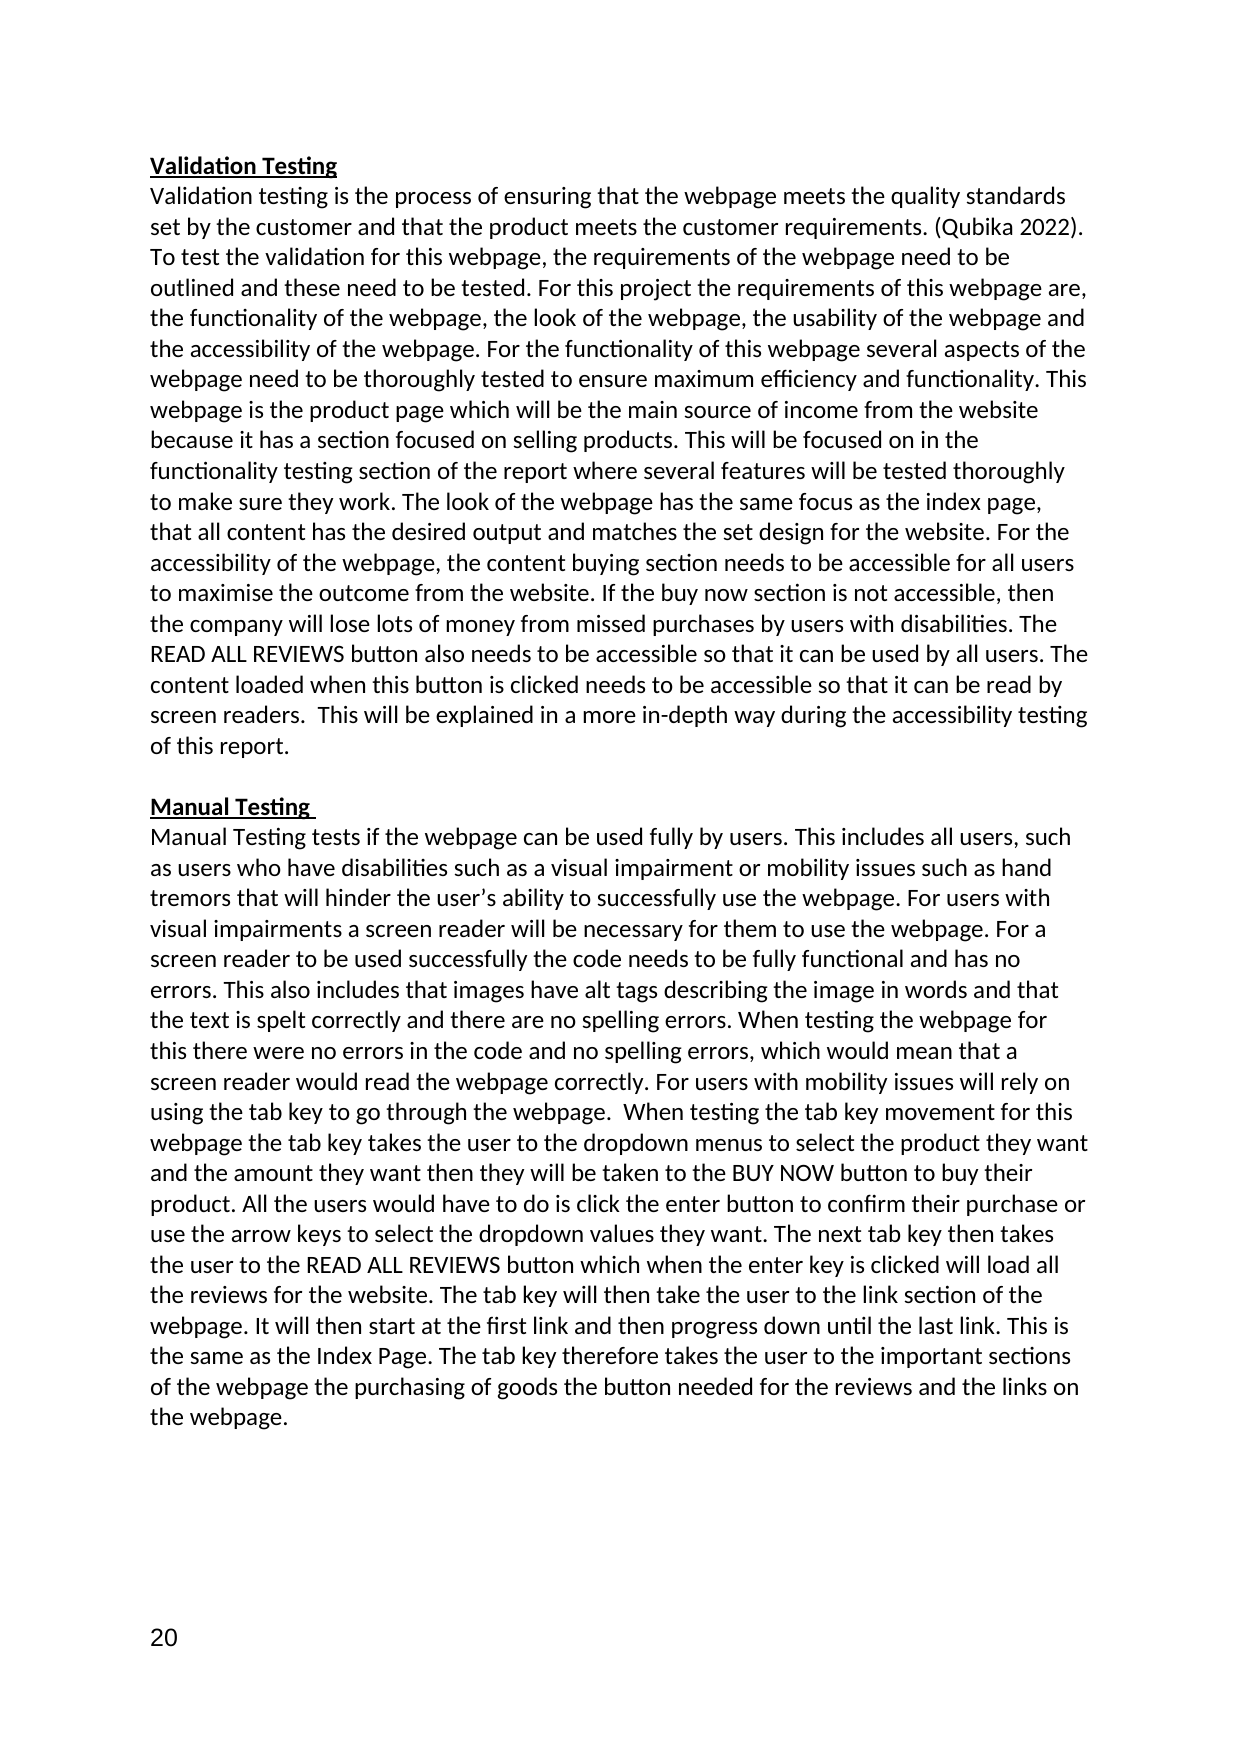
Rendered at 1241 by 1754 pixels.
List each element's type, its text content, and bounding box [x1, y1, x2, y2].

text Manual Testing [150, 791, 1090, 821]
text Manual Testing tests if the webpage can be used fully by users. This includes all users, such as users who have disabilities such as a visual impairment or mobility issues such as hand tremors that will hinder the user’s ability to successfully use the webpage. For users with visual impairments a screen reader will be necessary for them to use the webpage. For a screen reader to be used successfully the code needs to be fully functional and has no errors. This also includes that images have alt tags describing the image in words and that the text is spelt correctly and there are no spelling errors. When testing the webpage for this there were no errors in the code and no spelling errors, which would mean that a screen reader would read the webpage correctly. For users with mobility issues will rely on using the tab key to go through the webpage. When testing the tab key movement for this webpage the tab key takes the user to the dropdown menus to select the product they want and the amount they want then they will be taken to the BUY NOW button to buy their product. All the users would have to do is click the enter button to confirm their purchase or use the arrow keys to select the dropdown values they want. The next tab key then takes the user to the READ ALL REVIEWS button which when the enter key is clicked will load all the reviews for the website. The tab key will then take the user to the link section of the webpage. It will then start at the first link and then progress down until the last link. This is the same as the Index Page. The tab key therefore takes the user to the important sections of the webpage the purchasing of goods the button needed for the reviews and the links on the webpage. [150, 821, 1090, 1432]
text Validation testing is the process of ensuring that the webpage meets the quality standards set by the customer and that the product meets the customer requirements. (Qubika 2022). To test the validation for this webpage, the requirements of the webpage need to be outlined and these need to be tested. For this project the requirements of this webpage are, the functionality of the webpage, the look of the webpage, the usability of the webpage and the accessibility of the webpage. For the functionality of this webpage several aspects of the webpage need to be thoroughly tested to ensure maximum efficiency and functionality. This webpage is the product page which will be the main source of income from the website because it has a section focused on selling products. This will be focused on in the functionality testing section of the report where several features will be tested thoroughly to make sure they work. The look of the webpage has the same focus as the index page, that all content has the desired output and matches the set design for the website. For the accessibility of the webpage, the content buying section needs to be accessible for all users to maximise the outcome from the website. If the buy now section is not accessible, then the company will lose lots of money from missed purchases by users with disabilities. The READ ALL REVIEWS button also needs to be accessible so that it can be used by all users. The content loaded when this button is clicked needs to be accessible so that it can be read by screen readers. This will be explained in a more in-depth way during the accessibility testing of this report. [150, 181, 1090, 760]
text Validation Testing [150, 150, 1090, 181]
